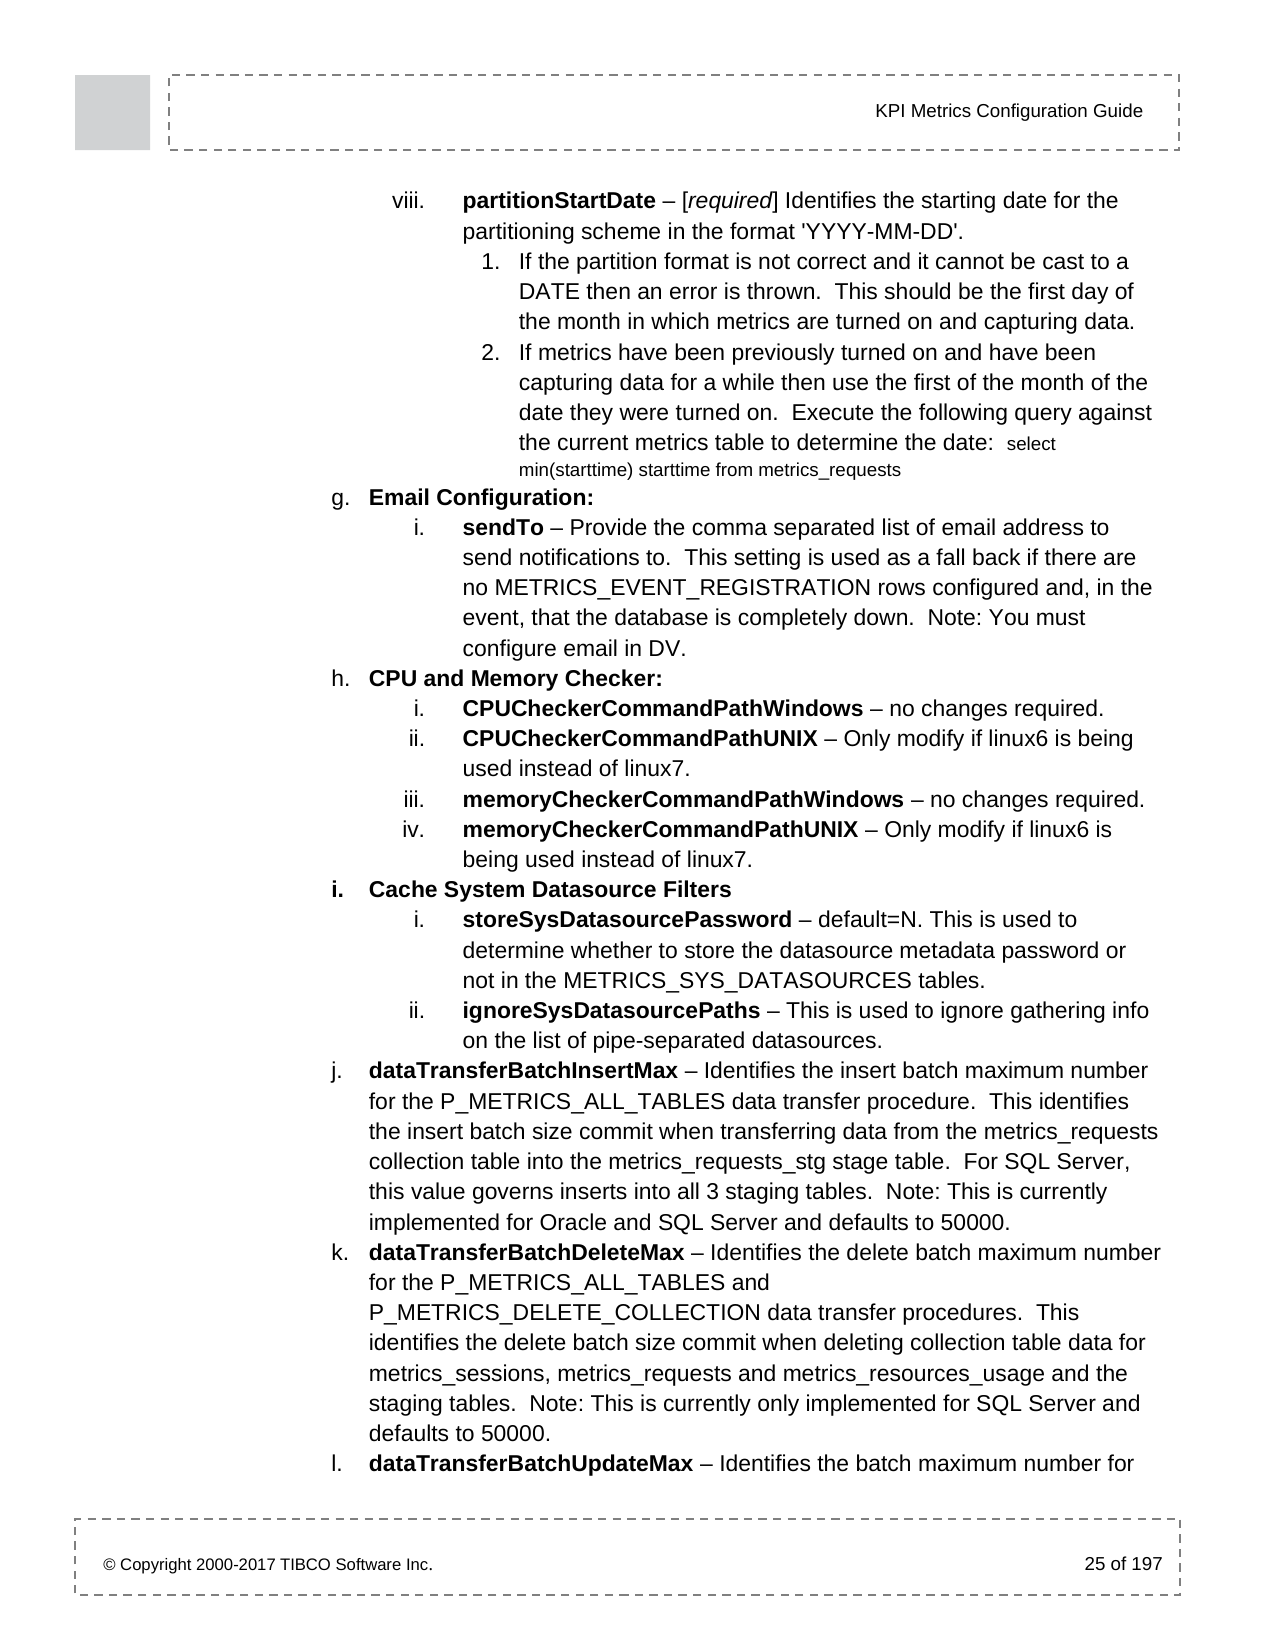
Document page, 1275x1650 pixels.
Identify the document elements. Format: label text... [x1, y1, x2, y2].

list CPU and Memory Checker: [331, 665, 1162, 691]
list sendTo – Provide the comma separated list of email address to send notifications to. This setting is used as a fall back if there are no METRICS_EVENT_REGISTRATION rows configured and, in the event, that the database is completely down. Note: You must configure email in DV. [425, 514, 1162, 661]
list CPUCheckerCommandPathUNIX – Only modify if linux6 is being used instead of linux7. [425, 725, 1162, 782]
list Cache System Datasource Filters [331, 876, 1162, 903]
list partitionStartDate – [required] Identifies the starting date for the partitioning scheme in the format 'YYYY-MM-DD'. [425, 187, 1162, 244]
list If the partition format is not correct and it cannot be cast to a DATE then an error is thrown. This should be the first day of the month in which metrics are turned on and capturing data. [481, 248, 1162, 335]
list If metrics have been previously turned on and have been capturing data for a while then use the first of the month of the date they were turned on. Execute the following query against the current metrics table to determine the date: select min(starttime) starttime from metrics_requests [481, 338, 1162, 480]
list dataTransferBatchInsertMax – Identifies the insert batch maximum number for the P_METRICS_ALL_TABLES data transfer procedure. This identifies the insert batch size commit when transferring data from the metrics_requests collection table into the metrics_requests_stg stage table. For SQL Server, this value governs inserts into all 3 staging tables. Note: This is currently implemented for Oracle and SQL Server and defaults to 50000. [331, 1057, 1162, 1235]
list Email Configuration: [331, 483, 1162, 510]
list memoryCheckerCommandPathUNIX – Only modify if linux6 is being used instead of linux7. [425, 816, 1162, 872]
list storeSysDatasourcePassword – default=N. This is used to determine whether to store the datasource metadata password or not in the METRICS_SYS_DATASOURCES tables. [425, 906, 1162, 993]
list dataTransferBatchDeleteMax – Identifies the delete batch maximum number for the P_METRICS_ALL_TABLES and P_METRICS_DELETE_COLLECTION data transfer procedures. This identifies the delete batch size commit when deleting collection table data for metrics_sessions, metrics_requests and metrics_resources_usage and the staging tables. Note: This is currently only implemented for SQL Server and defaults to 50000. [331, 1239, 1162, 1446]
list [331, 1450, 1162, 1477]
list memoryCheckerCommandPathWindows – no changes required. [425, 786, 1162, 812]
list CPUCheckerCommandPathWindows – no changes required. [425, 695, 1162, 721]
list ignoreSysDatasourcePaths – This is used to ignore gathering info on the list of pipe-separated datasources. [425, 997, 1162, 1054]
